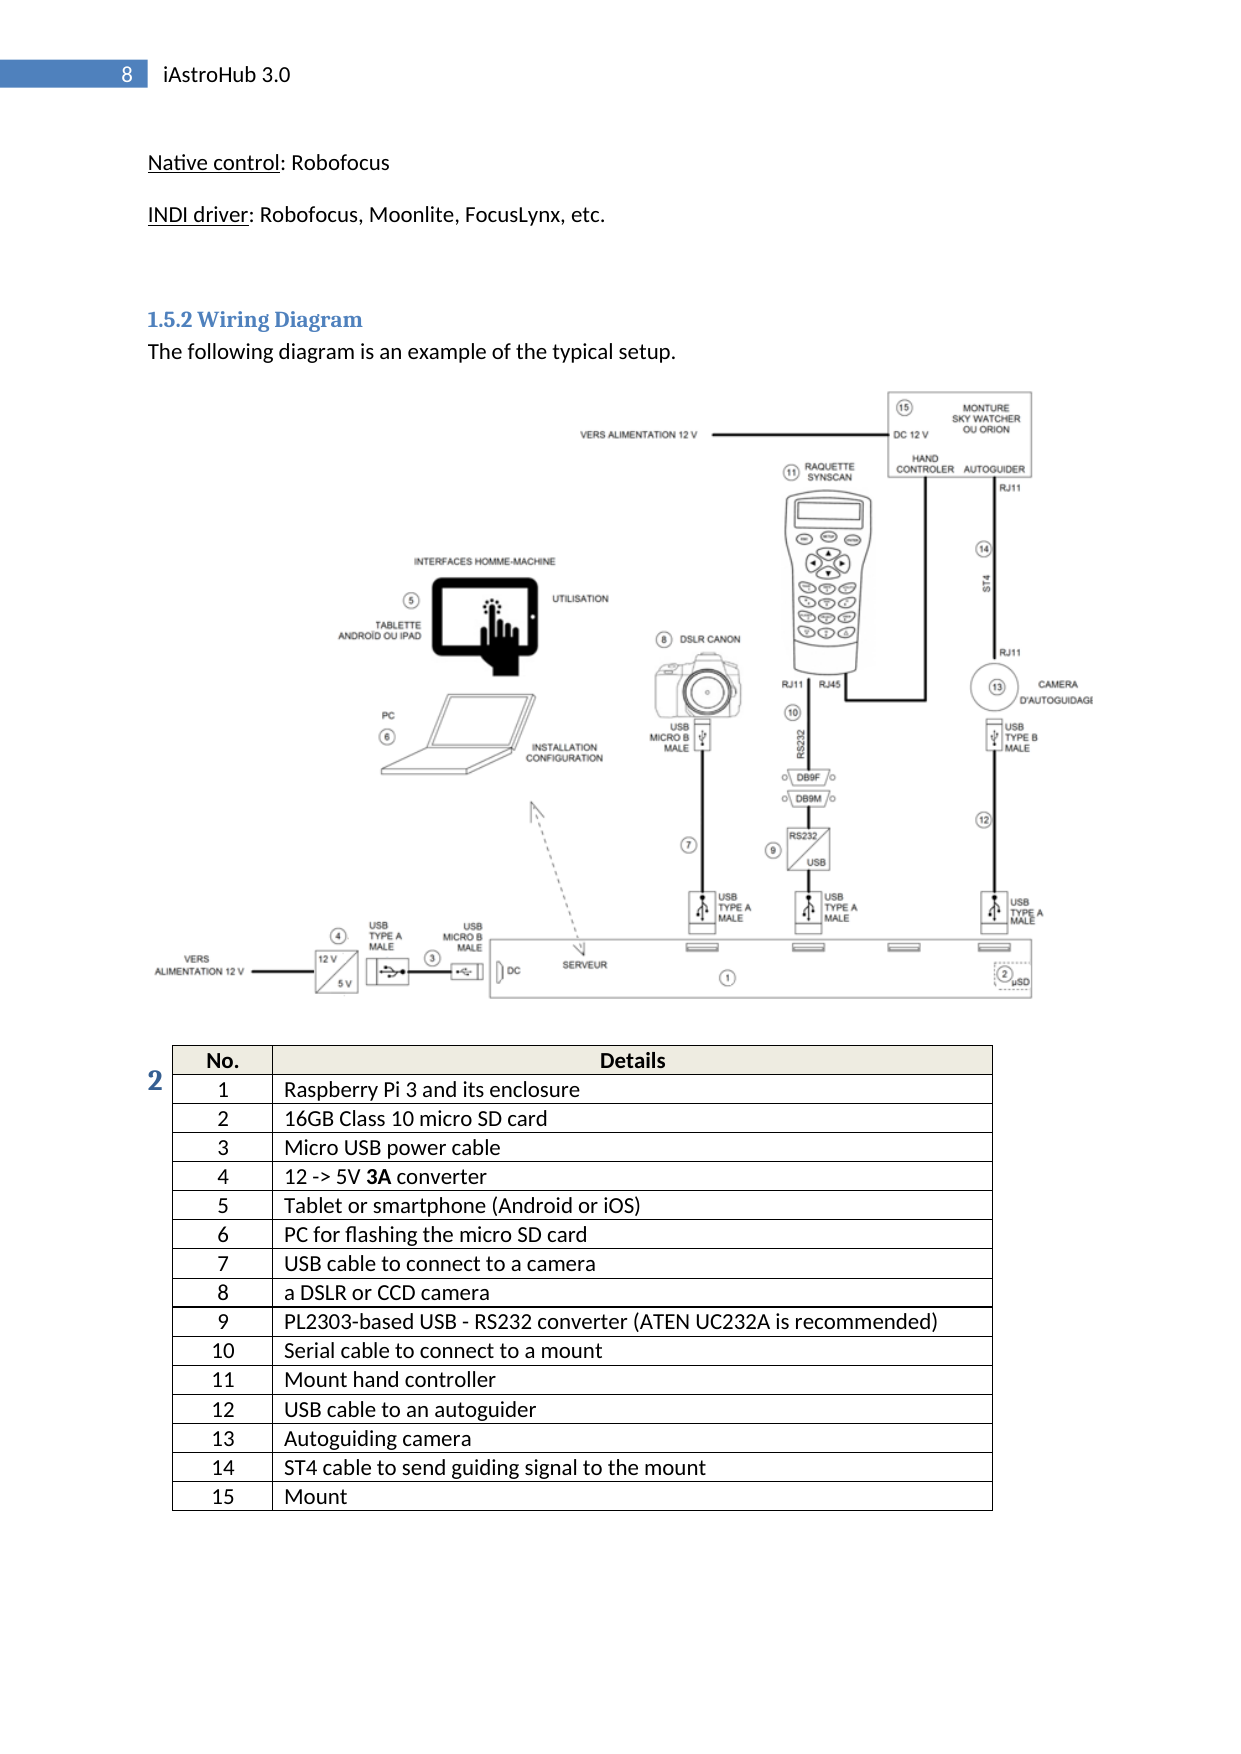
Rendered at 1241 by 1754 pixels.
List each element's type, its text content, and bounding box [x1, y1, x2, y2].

table_cell Raspberry Pi 3 and its enclosure [273, 1075, 992, 1103]
table_cell 7 [173, 1249, 272, 1277]
table_cell Autoguiding camera [273, 1424, 992, 1452]
picture [147, 390, 1093, 1010]
table_cell Mount hand controller [273, 1366, 992, 1394]
table_cell a DSLR or CCD camera [273, 1279, 992, 1306]
text Native control: Robofocus [148, 148, 1093, 176]
table_cell 12 [173, 1395, 272, 1423]
table_cell 9 [173, 1308, 272, 1336]
table_cell 12 -> 5V 3A converter [273, 1162, 992, 1190]
table_cell 10 [173, 1337, 272, 1364]
table_cell USB cable to connect to a camera [273, 1249, 992, 1277]
table_cell 13 [173, 1424, 272, 1452]
table_cell PL2303-based USB - RS232 converter (ATEN UC232A is recommended) [273, 1308, 992, 1336]
table_cell 14 [173, 1453, 272, 1481]
table_cell 4 [173, 1162, 272, 1190]
table_cell 16GB Class 10 micro SD card [273, 1104, 992, 1132]
table_cell PC for flashing the micro SD card [273, 1220, 992, 1248]
table_cell 11 [173, 1366, 272, 1394]
table_cell ST4 cable to send guiding signal to the mount [273, 1453, 992, 1481]
table_header No. [173, 1046, 272, 1074]
text The following diagram is an example of the typical setup. [148, 337, 1093, 365]
table_cell Micro USB power cable [273, 1133, 992, 1161]
table_cell 2 [173, 1104, 272, 1132]
table_cell 5 [173, 1191, 272, 1219]
table_cell Serial cable to connect to a mount [273, 1337, 992, 1364]
text INDI driver: Robofocus, Moonlite, FocusLynx, etc. [148, 201, 1093, 229]
table_cell 3 [173, 1133, 272, 1161]
subtitle 1.5.2 Wiring Diagram [148, 307, 1093, 333]
table_cell 6 [173, 1220, 272, 1248]
table_cell Tablet or smartphone (Android or iOS) [273, 1191, 992, 1219]
table_cell USB cable to an autoguider [273, 1395, 992, 1423]
table_cell 8 [173, 1279, 272, 1306]
table_cell 1 [173, 1075, 272, 1103]
table_cell 15 [173, 1482, 272, 1510]
table_header Details [273, 1046, 992, 1074]
table_cell Mount [273, 1482, 992, 1510]
